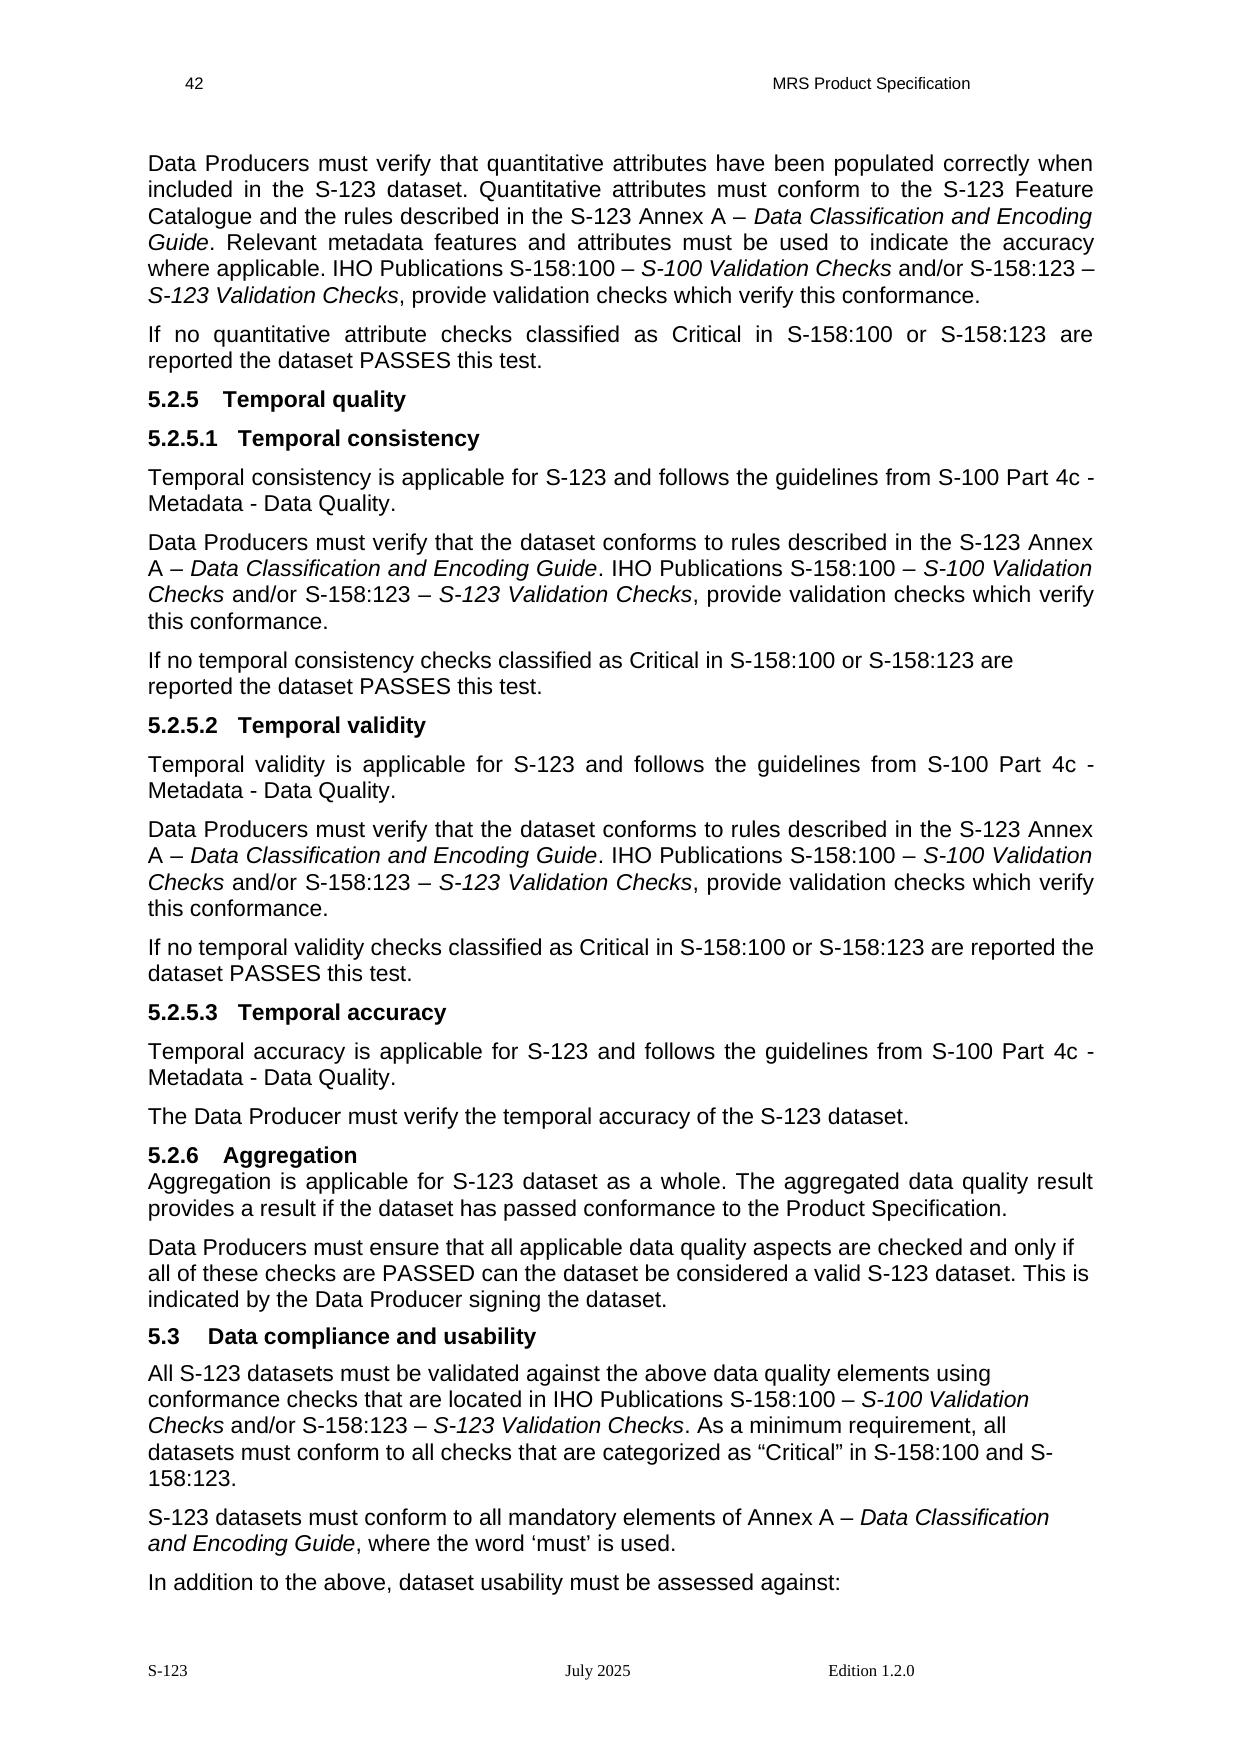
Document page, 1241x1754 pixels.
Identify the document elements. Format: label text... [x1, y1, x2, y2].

subtitle Data compliance and usability [148, 1323, 1094, 1349]
subtitle Aggregation [148, 1142, 1094, 1168]
text If no quantitative attribute checks classified as Critical in S-158:100 or S-158:123 are reported the dataset PASSES this test. [148, 321, 1094, 373]
text Data Producers must verify that quantitative attributes have been populated correctly when included in the S-123 dataset. Quantitative attributes must conform to the S-123 Feature Catalogue and the rules described in the S-123 Annex A – Data Classification and Encoding Guide. Relevant metadata features and attributes must be used to indicate the accuracy where applicable. IHO Publications S-158:100 – S-100 Validation Checks and/or S-158:123 – S-123 Validation Checks, provide validation checks which verify this conformance. [148, 150, 1094, 308]
text Data Producers must verify that the dataset conforms to rules described in the S-123 Annex A – Data Classification and Encoding Guide. IHO Publications S-158:100 – S-100 Validation Checks and/or S-158:123 – S-123 Validation Checks, provide validation checks which verify this conformance. [148, 529, 1094, 634]
text Temporal accuracy is applicable for S-123 and follows the guidelines from S-100 Part 4c - Metadata - Data Quality. [148, 1038, 1094, 1091]
text Data Producers must ensure that all applicable data quality aspects are checked and only if all of these checks are PASSED can the dataset be considered a valid S-123 dataset. This is indicated by the Data Producer signing the dataset. [148, 1233, 1094, 1313]
subtitle Temporal validity [148, 712, 1094, 738]
text Temporal validity is applicable for S-123 and follows the guidelines from S-100 Part 4c - Metadata - Data Quality. [148, 751, 1094, 803]
text If no temporal validity checks classified as Critical in S-158:100 or S-158:123 are reported the dataset PASSES this test. [148, 934, 1094, 987]
text Aggregation is applicable for S-123 dataset as a whole. The aggregated data quality result provides a result if the dataset has passed conformance to the Product Specification. [148, 1168, 1094, 1221]
text All S-123 datasets must be validated against the above data quality elements using conformance checks that are located in IHO Publications S-158:100 – S-100 Validation Checks and/or S-158:123 – S-123 Validation Checks. As a minimum requirement, all datasets must conform to all checks that are categorized as “Critical” in S-158:100 and S-158:123. [148, 1360, 1094, 1492]
text Temporal consistency is applicable for S-123 and follows the guidelines from S-100 Part 4c - Metadata - Data Quality. [148, 463, 1094, 516]
text In addition to the above, dataset usability must be assessed against: [148, 1569, 1094, 1596]
text The Data Producer must verify the temporal accuracy of the S-123 dataset. [148, 1103, 1094, 1129]
subtitle Temporal accuracy [148, 999, 1094, 1025]
text If no temporal consistency checks classified as Critical in S-158:100 or S-158:123 are reported the dataset PASSES this test. [148, 647, 1094, 699]
text Data Producers must verify that the dataset conforms to rules described in the S-123 Annex A – Data Classification and Encoding Guide. IHO Publications S-158:100 – S-100 Validation Checks and/or S-158:123 – S-123 Validation Checks, provide validation checks which verify this conformance. [148, 816, 1094, 921]
subtitle Temporal quality [148, 386, 1094, 412]
text S-123 datasets must conform to all mandatory elements of Annex A – Data Classification and Encoding Guide, where the word ‘must’ is used. [148, 1504, 1094, 1557]
subtitle Temporal consistency [148, 425, 1094, 451]
